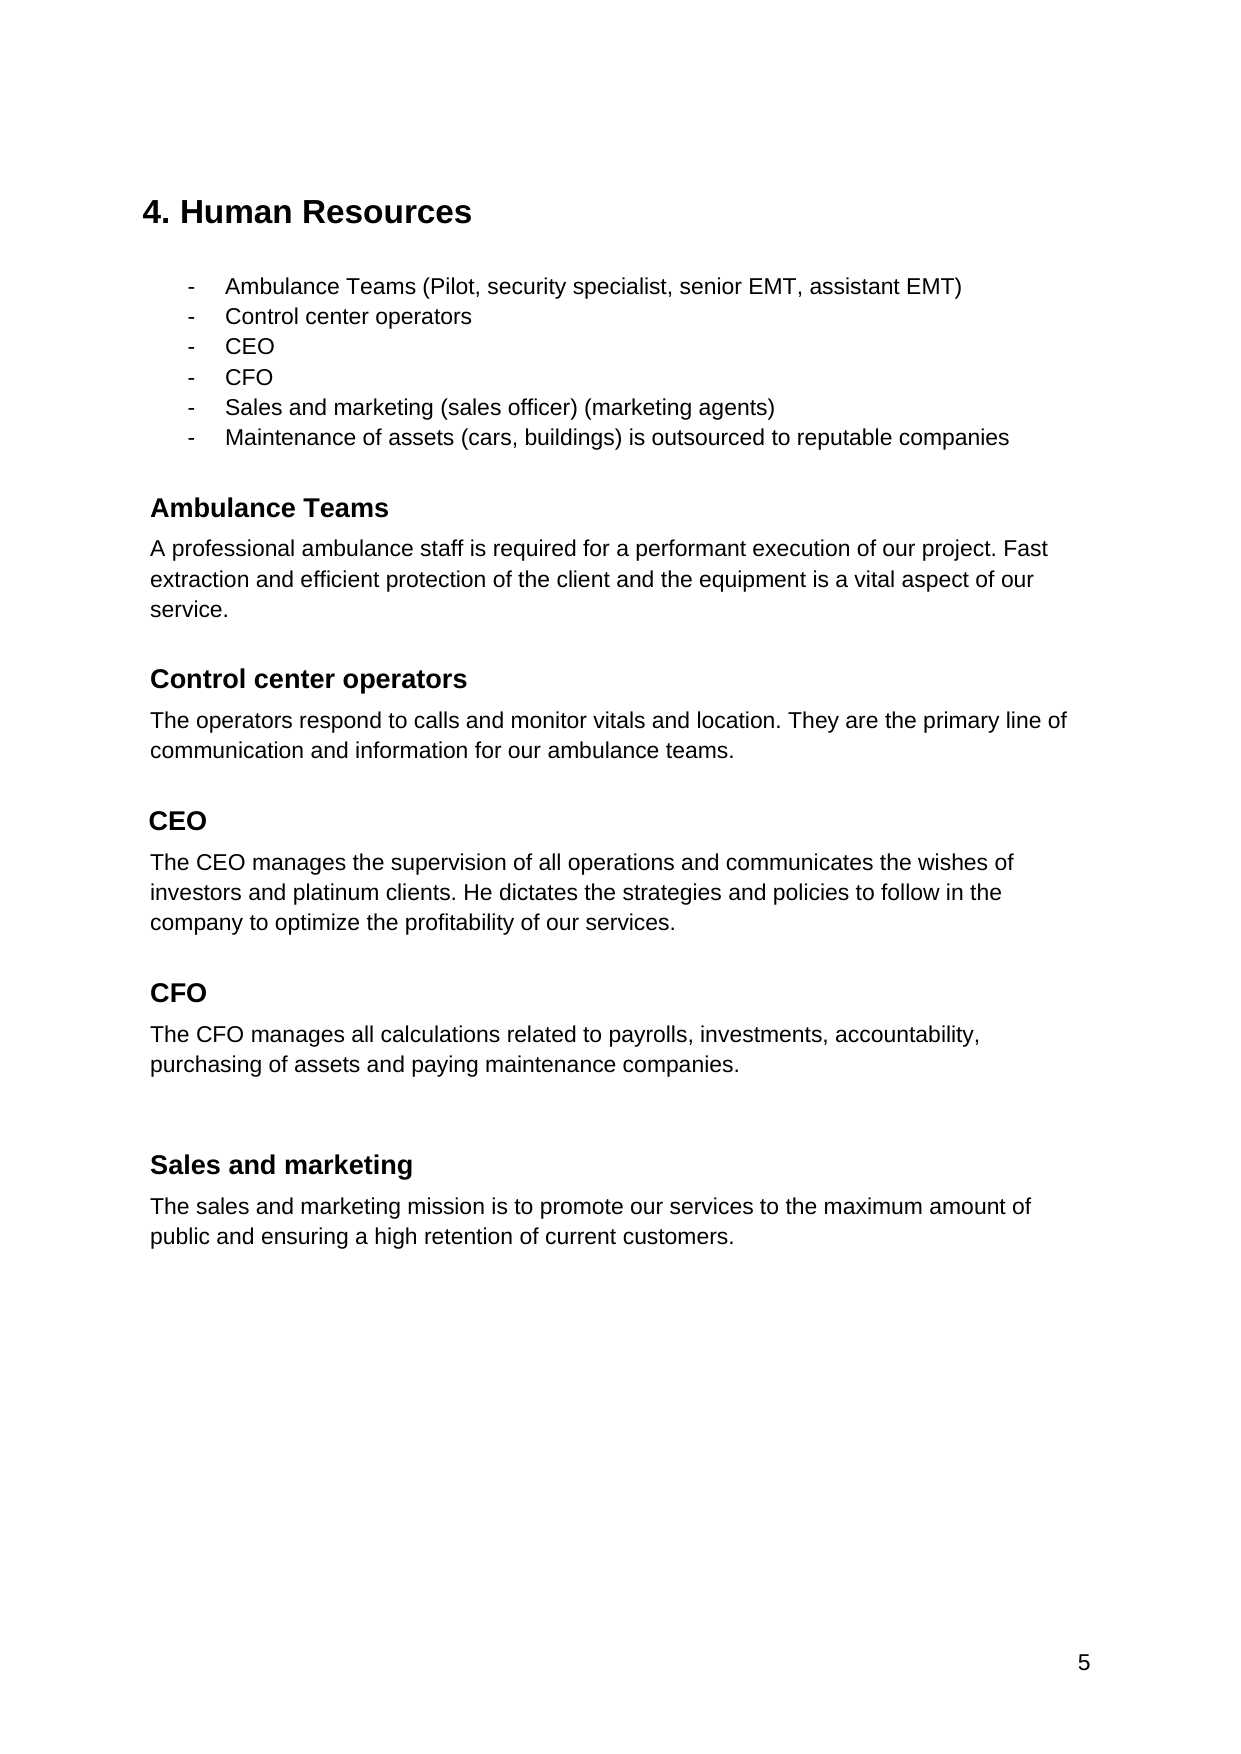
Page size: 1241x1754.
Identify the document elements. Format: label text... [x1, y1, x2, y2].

text The CEO manages the supervision of all operations and communicates the wishes of investors and platinum clients. He dictates the strategies and policies to follow in the company to optimize the profitability of our services. [150, 849, 1090, 936]
text The CFO manages all calculations related to payrolls, investments, accountability, purchasing of assets and paying maintenance companies. [150, 1021, 1090, 1077]
subtitle Ambulance Teams [150, 492, 1090, 523]
list Maintenance of assets (cars, buildings) is outsourced to reputable companies [187, 424, 1090, 450]
text The operators respond to calls and monitor vitals and location. They are the primary line of communication and information for our ambulance teams. [150, 707, 1090, 764]
text A professional ambulance staff is required for a performant execution of our project. Fast extraction and efficient protection of the client and the equipment is a vital aspect of our service. [150, 535, 1090, 622]
list Ambulance Teams (Pilot, security specialist, senior EMT, assistant EMT) [187, 273, 1090, 299]
list Control center operators [187, 303, 1090, 329]
subtitle CFO [150, 977, 1090, 1008]
subtitle CEO [148, 805, 1090, 836]
subtitle Human Resources [142, 192, 1090, 230]
subtitle Sales and marketing [150, 1149, 1090, 1180]
list CFO [187, 363, 1090, 390]
text The sales and marketing mission is to promote our services to the maximum amount of public and ensuring a high retention of current customers. [150, 1193, 1090, 1249]
list Sales and marketing (sales officer) (marketing agents) [187, 394, 1090, 420]
list CEO [187, 333, 1090, 359]
subtitle Control center operators [150, 663, 1090, 695]
